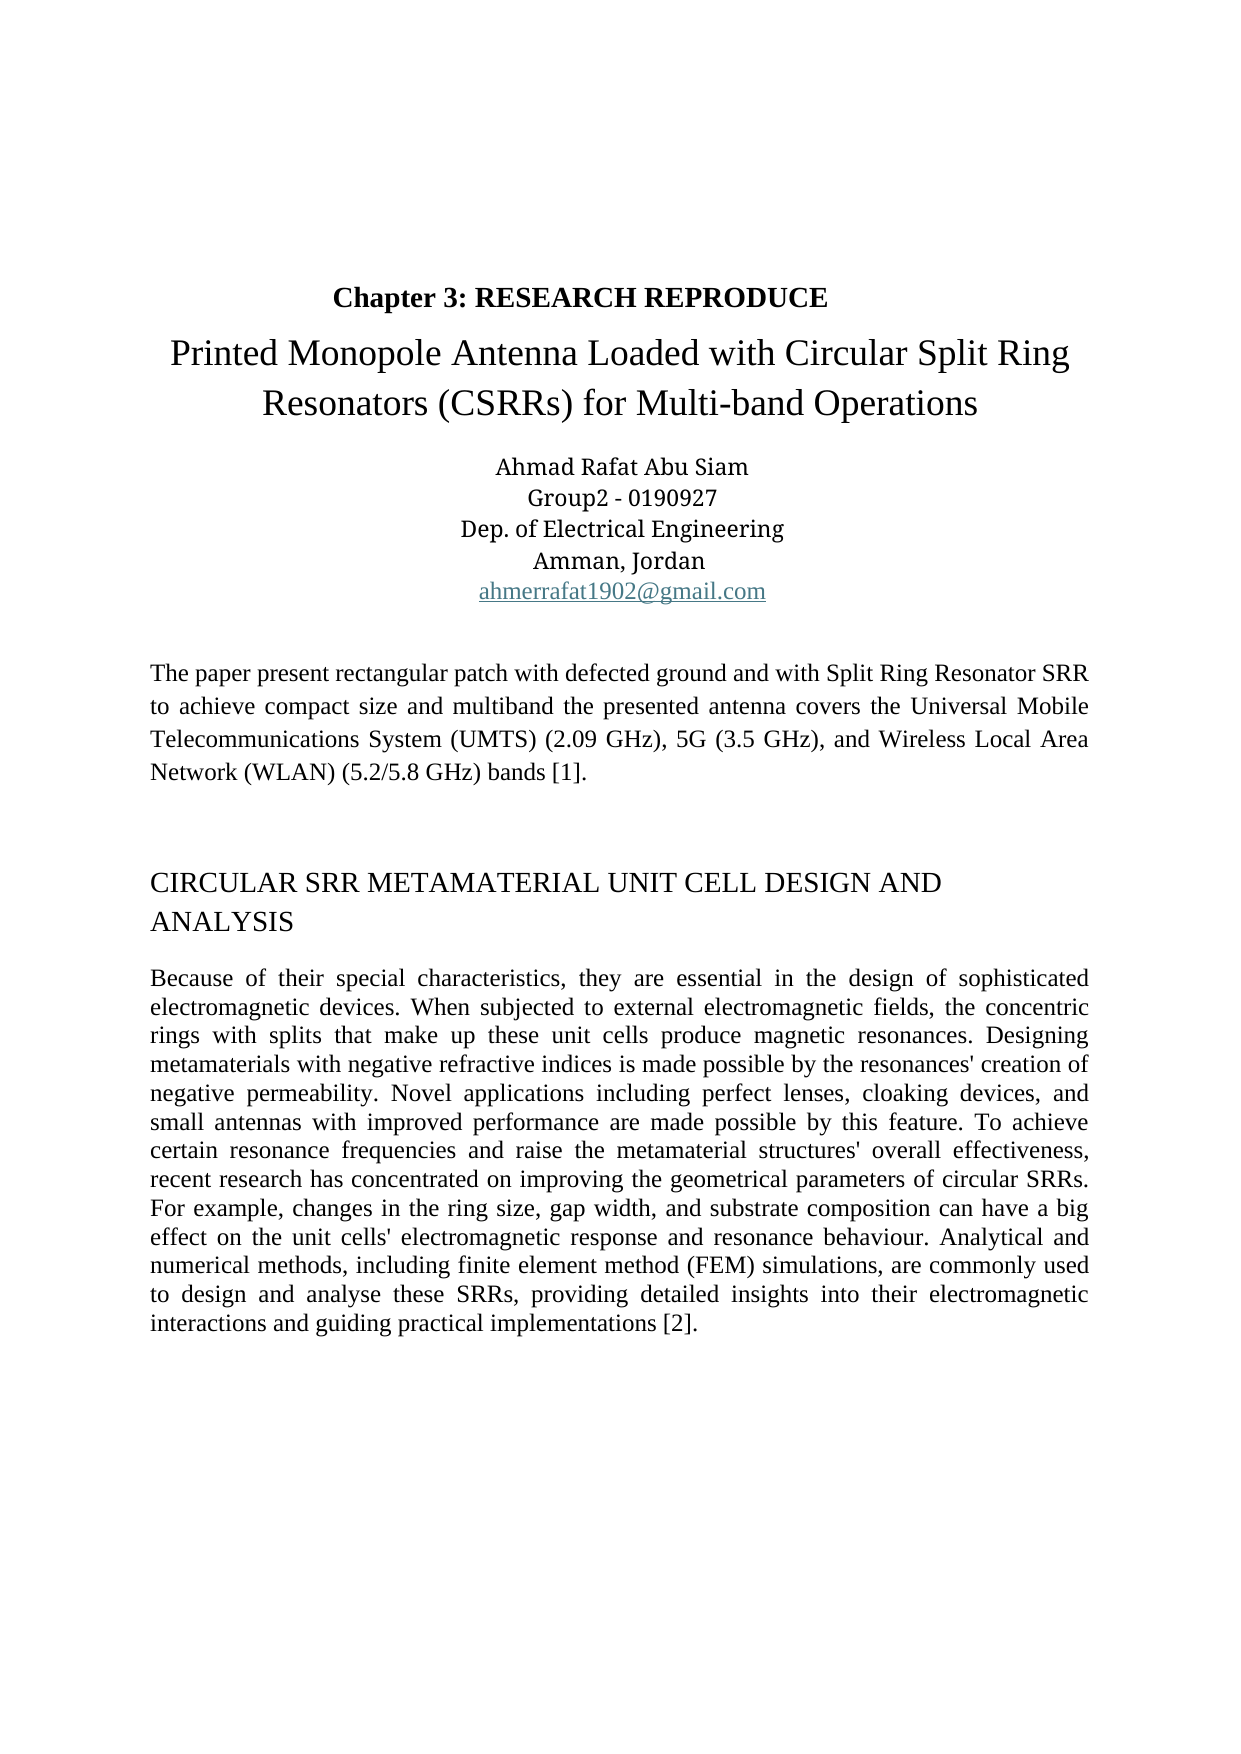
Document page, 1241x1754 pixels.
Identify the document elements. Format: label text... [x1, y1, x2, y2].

text CIRCULAR SRR METAMATERIAL UNIT CELL DESIGN AND ANALYSIS [150, 865, 1090, 937]
text The paper present rectangular patch with defected ground and with Split Ring Resonator SRR to achieve compact size and multiband the presented antenna covers the Universal Mobile Telecommunications System (UMTS) (2.09 GHz), 5G (3.5 GHz), and Wireless Local Area Network (WLAN) (5.2/5.8 GHz) bands [1]. [150, 658, 1090, 786]
text Group2 - 0190927 [121, 482, 1124, 513]
text Ahmad Rafat Abu Siam [121, 451, 1124, 482]
text Amman, Jordan [121, 544, 1124, 576]
subtitle Chapter 3: RESEARCH REPRODUCE [128, 280, 1090, 313]
text Because of their special characteristics, they are essential in the design of sophisticated electromagnetic devices. When subjected to external electromagnetic fields, the concentric rings with splits that make up these unit cells produce magnetic resonances. Designing metamaterials with negative refractive indices is made possible by the resonances' creation of negative permeability. Novel applications including perfect lenses, cloaking devices, and small antennas with improved performance are made possible by this feature. To achieve certain resonance frequencies and raise the metamaterial structures' overall effectiveness, recent research has concentrated on improving the geometrical parameters of circular SRRs. For example, changes in the ring size, gap width, and substrate composition can have a big effect on the unit cells' electromagnetic response and resonance behaviour. Analytical and numerical methods, including finite element method (FEM) simulations, are commonly used to design and analyse these SRRs, providing detailed insights into their electromagnetic interactions and guiding practical implementations [2]. [150, 963, 1090, 1337]
text ahmerrafat1902@gmail.com [121, 576, 1124, 604]
text Dep. of Electrical Engineering [121, 513, 1124, 544]
text Printed Monopole Antenna Loaded with Circular Split Ring Resonators (CSRRs) for Multi-band Operations [150, 331, 1090, 423]
